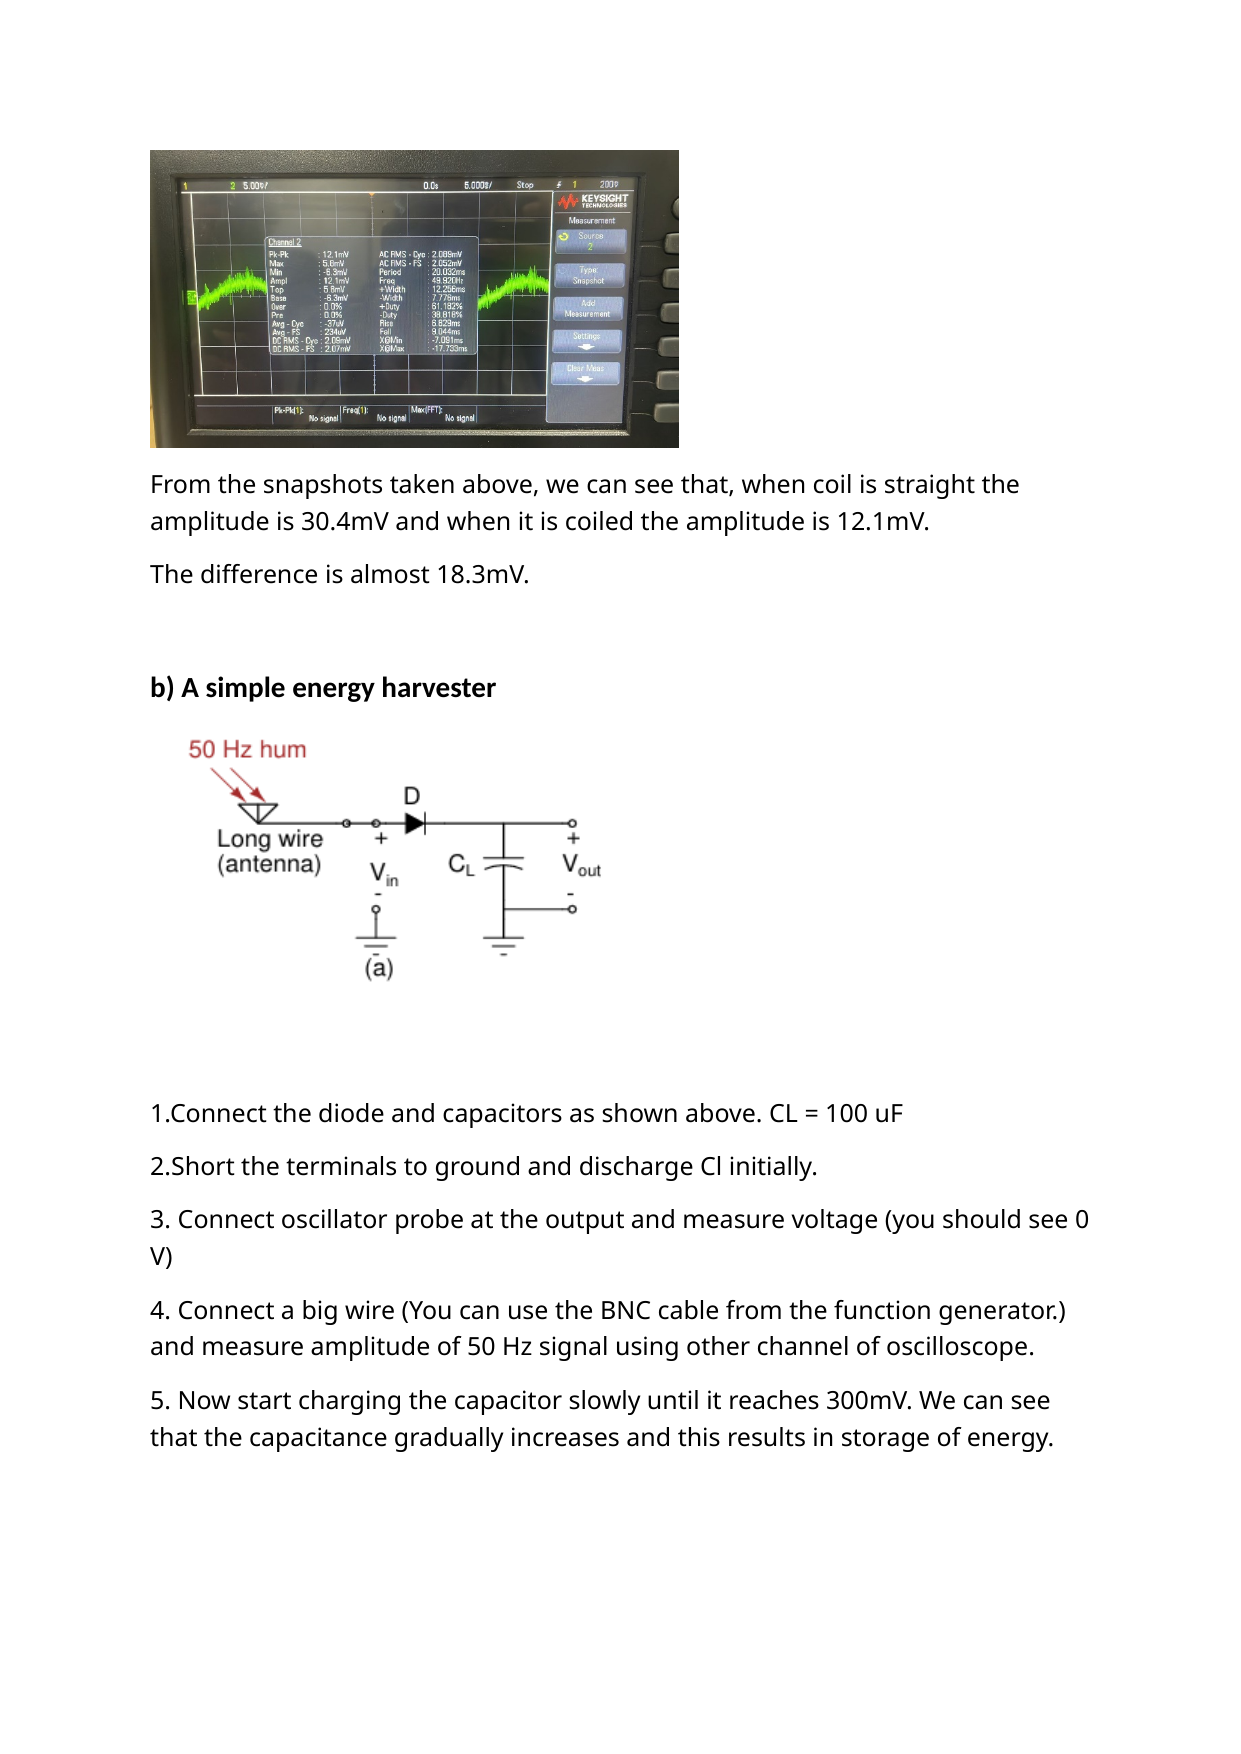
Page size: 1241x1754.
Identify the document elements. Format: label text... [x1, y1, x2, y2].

text The difference is almost 18.3mV. [150, 557, 1090, 591]
text 2.Short the terminals to ground and discharge Cl initially. [150, 1149, 1090, 1183]
text 5. Now start charging the capacitor slowly until it reaches 300mV. We can see that the capacitance gradually increases and this results in storage of energy. [150, 1382, 1090, 1453]
text 4. Connect a big wire (You can use the BNC cable from the function generator.) and measure amplitude of 50 Hz signal using other channel of oscilloscope. [150, 1292, 1090, 1363]
text 3. Connect oscillator probe at the output and measure voltage (you should see 0 V) [150, 1202, 1090, 1273]
text b) A simple energy harvester [150, 669, 1090, 705]
text 1.Connect the diode and capacitors as shown above. CL = 100 uF [150, 1095, 1090, 1129]
text From the snapshots taken above, we can see that, when coil is straight the amplitude is 30.4mV and when it is coiled the amplitude is 12.1mV. [150, 466, 1090, 537]
picture [150, 724, 628, 1005]
picture [150, 150, 679, 448]
